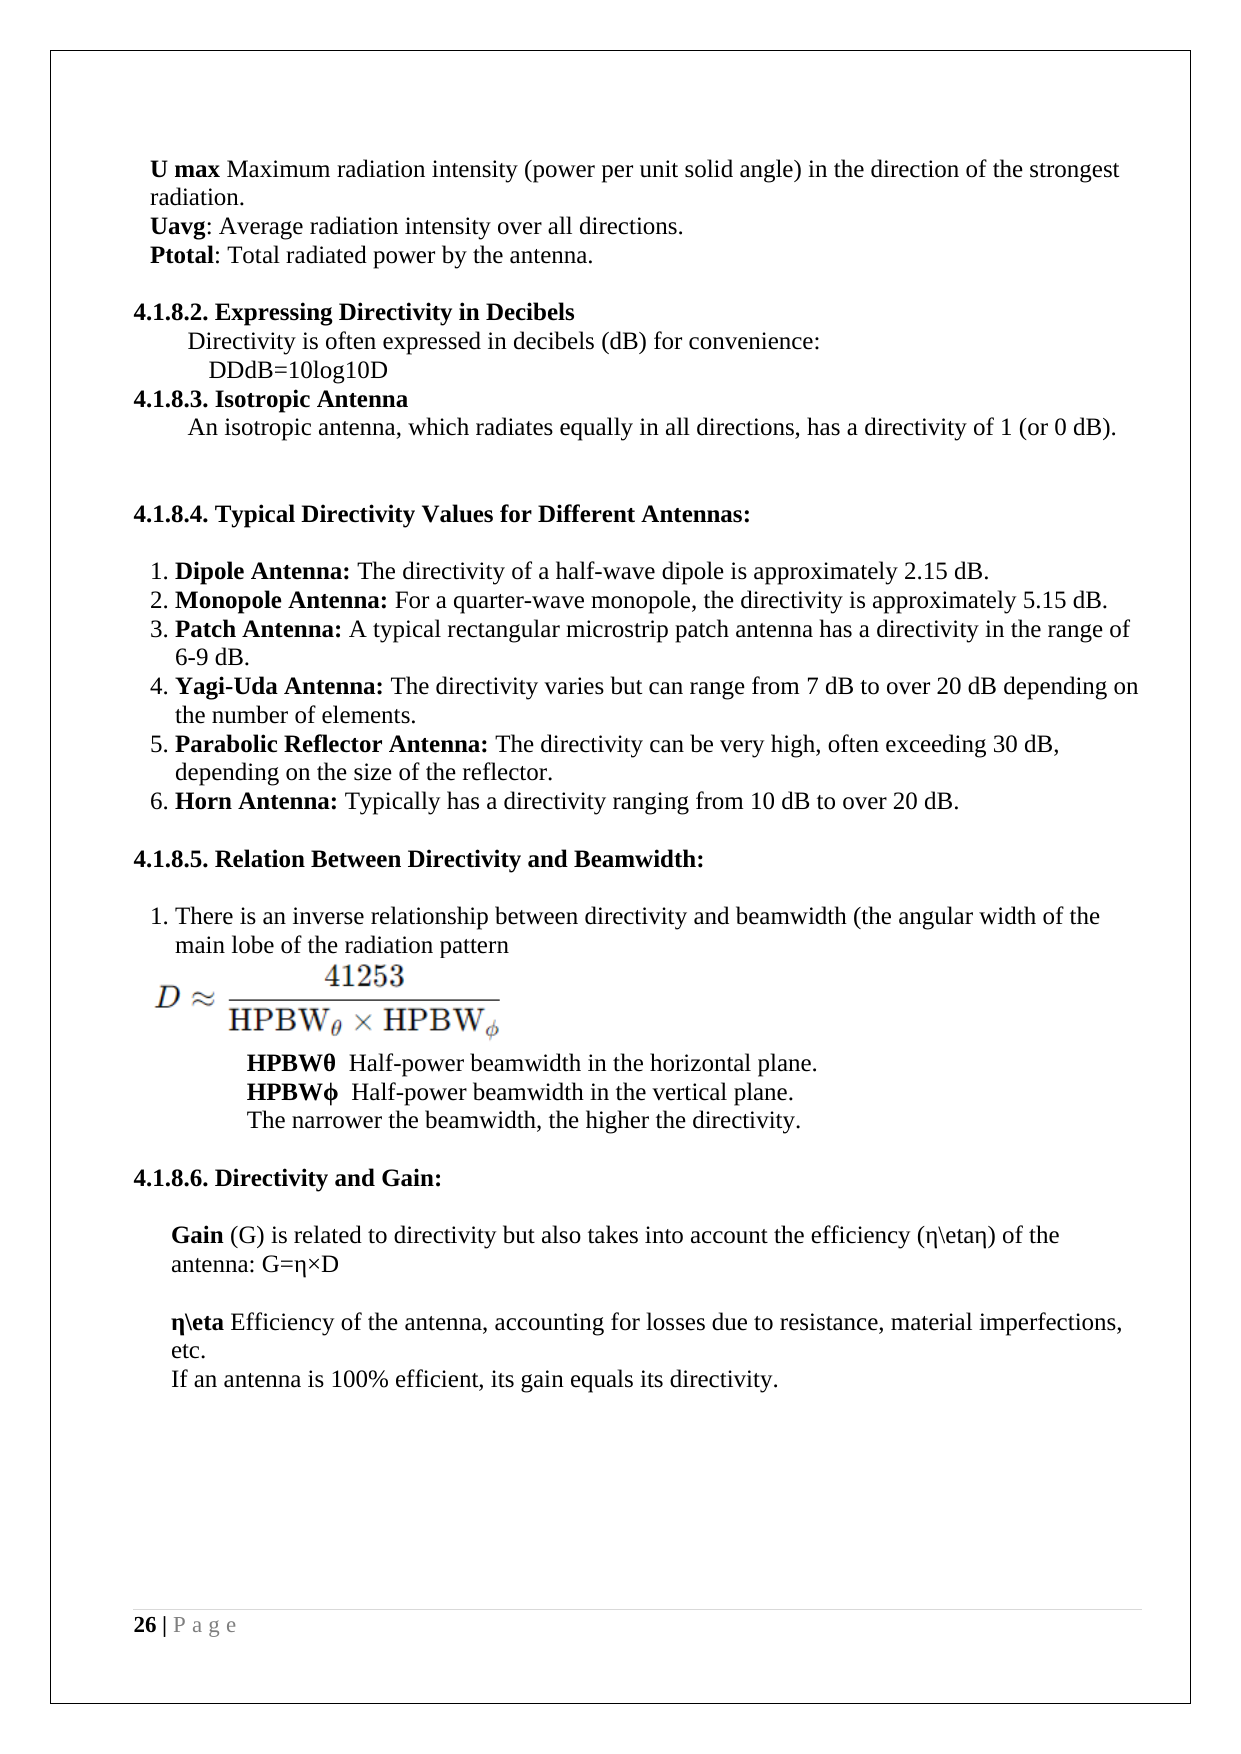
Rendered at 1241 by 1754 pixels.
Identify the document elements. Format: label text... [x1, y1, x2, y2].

text 4.1.8.2. Expressing Directivity in Decibels [133, 297, 1142, 326]
text Ptotal​: Total radiated power by the antenna. [150, 240, 1142, 269]
text η\eta Efficiency of the antenna, accounting for losses due to resistance, material imperfections, etc. [171, 1307, 1142, 1364]
text Directivity is often expressed in decibels (dB) for convenience: [187, 326, 1142, 355]
list Patch Antenna: A typical rectangular microstrip patch antenna has a directivity in the range of 6-9 dB. [150, 614, 1142, 671]
list Monopole Antenna: For a quarter-wave monopole, the directivity is approximately 5.15 dB. [150, 585, 1142, 614]
text 4.1.8.5. Relation Between Directivity and Beamwidth: [133, 844, 1142, 872]
text DDdB​=10log10​D [208, 355, 1142, 384]
list Yagi-Uda Antenna: The directivity varies but can range from 7 dB to over 20 dB depending on the number of elements. [150, 671, 1142, 729]
list Parabolic Reflector Antenna: The directivity can be very high, often exceeding 30 dB, depending on the size of the reflector. [150, 729, 1142, 786]
text HPBWθ Half-power beamwidth in the horizontal plane. [247, 1048, 1142, 1077]
list Horn Antenna: Typically has a directivity ranging from 10 dB to over 20 dB. [150, 786, 1142, 815]
text 4.1.8.3. Isotropic Antenna [133, 384, 1142, 412]
text If an antenna is 100% efficient, its gain equals its directivity. [171, 1364, 1142, 1393]
text An isotropic antenna, which radiates equally in all directions, has a directivity of 1 (or 0 dB). [187, 412, 1142, 441]
text 4.1.8.6. Directivity and Gain: [133, 1163, 1142, 1192]
list Dipole Antenna: The directivity of a half-wave dipole is approximately 2.15 dB. [150, 556, 1142, 585]
picture [133, 958, 536, 1048]
text The narrower the beamwidth, the higher the directivity. [247, 1106, 1142, 1134]
text 4.1.8.4. Typical Directivity Values for Different Antennas: [133, 499, 1142, 527]
text U max Maximum radiation intensity (power per unit solid angle) in the direction of the strongest radiation. [150, 154, 1142, 211]
text Gain (G) is related to directivity but also takes into account the efficiency (η\etaη) of the antenna: G=η×D [171, 1221, 1142, 1278]
list There is an inverse relationship between directivity and beamwidth (the angular width of the main lobe of the radiation pattern [150, 901, 1142, 959]
text HPBWϕ Half-power beamwidth in the vertical plane. [247, 1077, 1142, 1106]
text Uavg​: Average radiation intensity over all directions. [150, 211, 1142, 240]
